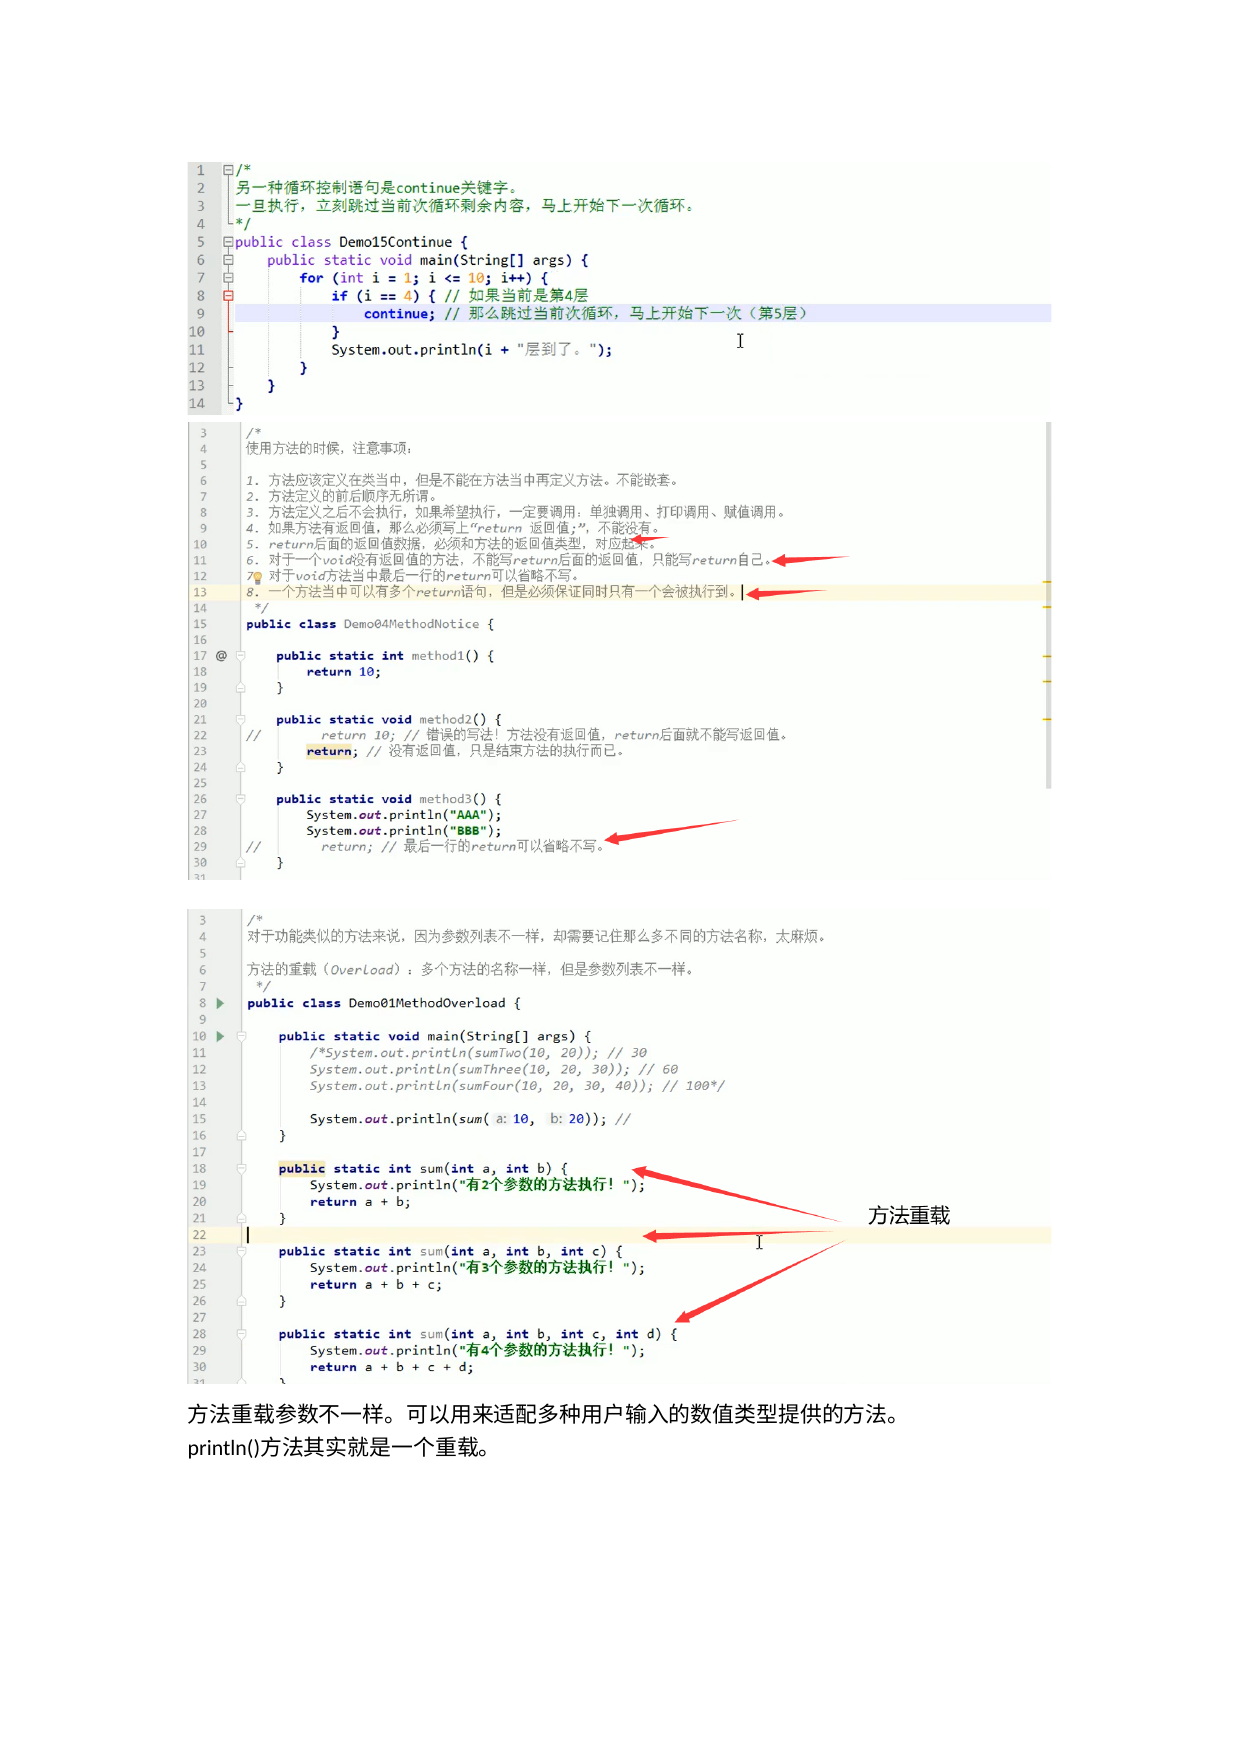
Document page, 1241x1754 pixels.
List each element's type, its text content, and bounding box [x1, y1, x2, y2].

text 方法重载参数不一样。可以用来适配多种用户输入的数值类型提供的方法。 [187, 1397, 1053, 1429]
picture [187, 162, 1052, 415]
text println()方法其实就是一个重载。 [187, 1429, 1053, 1462]
picture [187, 909, 1052, 1384]
picture [187, 422, 1052, 880]
